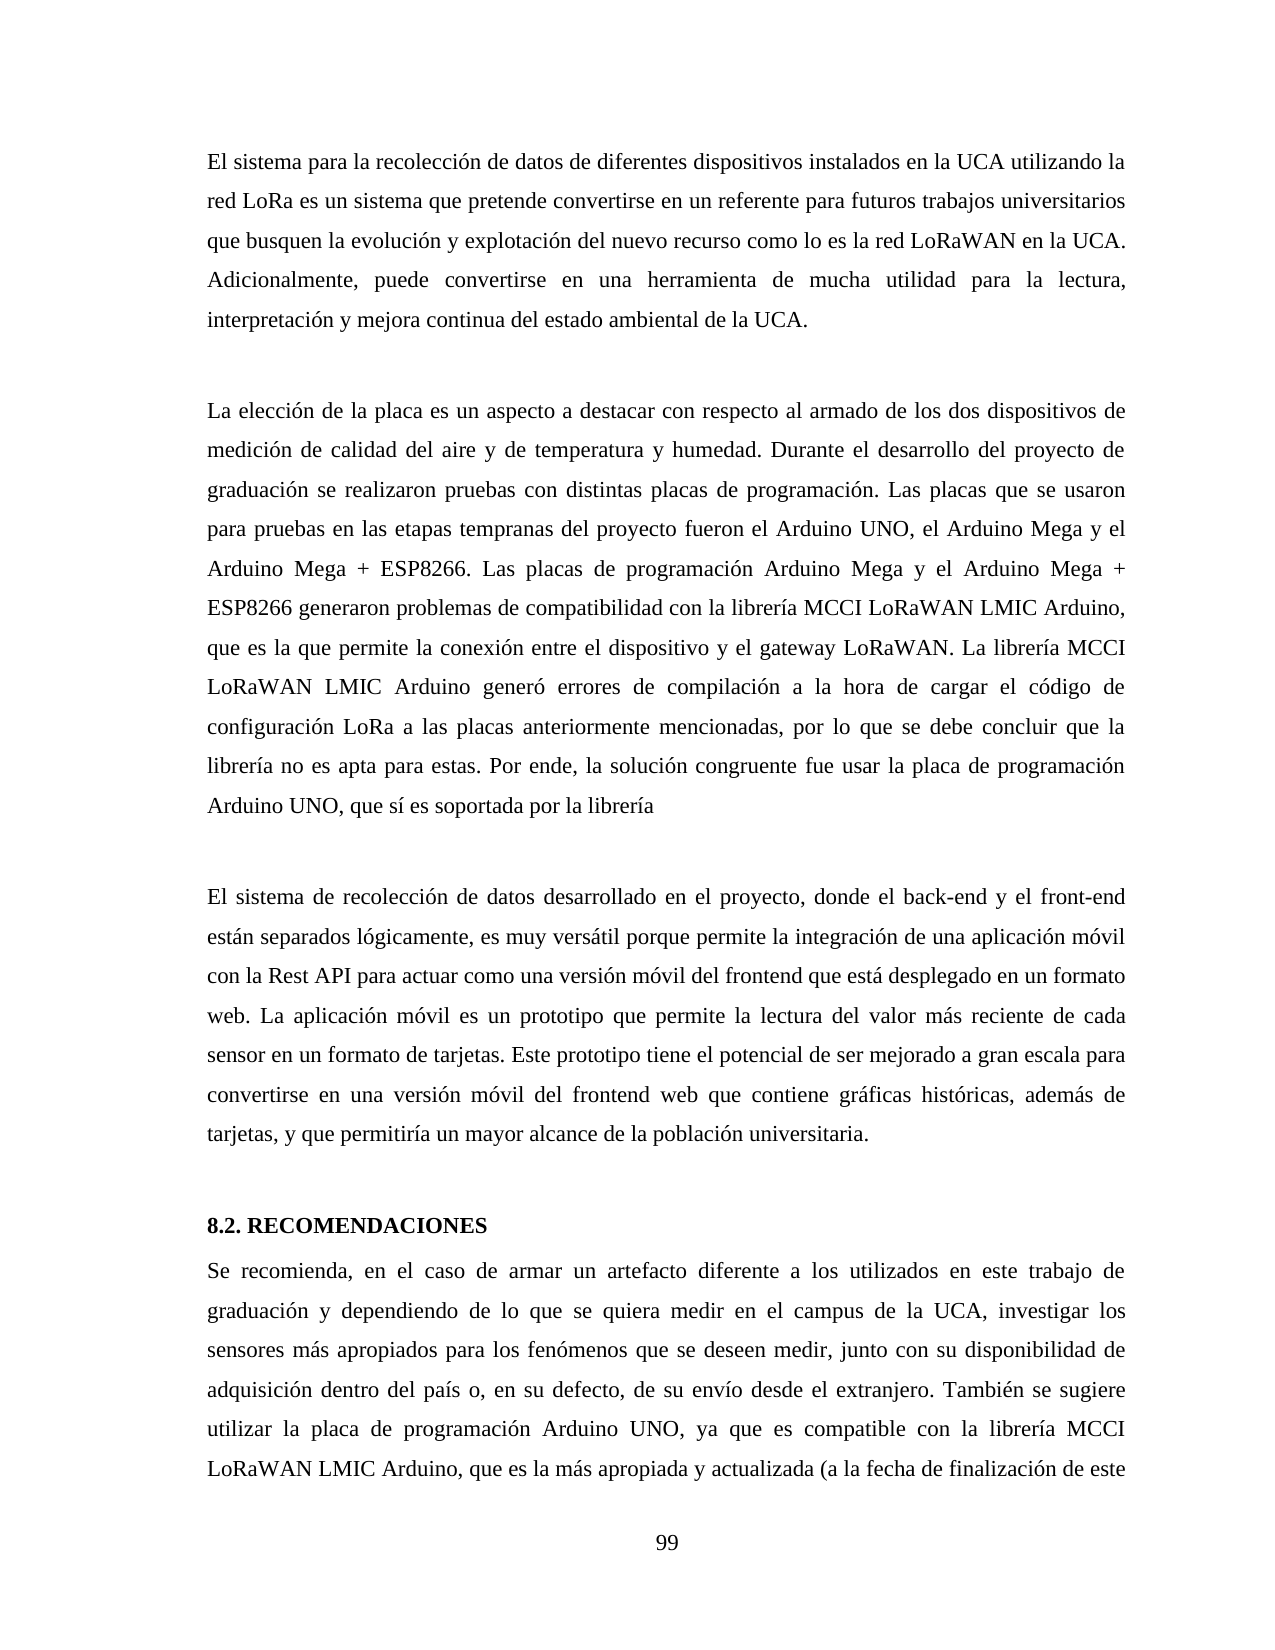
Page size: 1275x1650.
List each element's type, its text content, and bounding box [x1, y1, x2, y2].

subtitle 8.2. RECOMENDACIONES [207, 1212, 1127, 1238]
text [207, 1257, 1127, 1481]
text El sistema para la recolección de datos de diferentes dispositivos instalados en la UCA utilizando la red LoRa es un sistema que pretende convertirse en un referente para futuros trabajos universitarios que busquen la evolución y explotación del nuevo recurso como lo es la red LoRaWAN en la UCA. Adicionalmente, puede convertirse en una herramienta de mucha utilidad para la lectura, interpretación y mejora continua del estado ambiental de la UCA. [207, 148, 1127, 332]
text El sistema de recolección de datos desarrollado en el proyecto, donde el back-end y el front-end están separados lógicamente, es muy versátil porque permite la integración de una aplicación móvil con la Rest API para actuar como una versión móvil del frontend que está desplegado en un formato web. La aplicación móvil es un prototipo que permite la lectura del valor más reciente de cada sensor en un formato de tarjetas. Este prototipo tiene el potencial de ser mejorado a gran escala para convertirse en una versión móvil del frontend web que contiene gráficas históricas, además de tarjetas, y que permitiría un mayor alcance de la población universitaria. [207, 883, 1127, 1147]
text La elección de la placa es un aspecto a destacar con respecto al armado de los dos dispositivos de medición de calidad del aire y de temperatura y humedad. Durante el desarrollo del proyecto de graduación se realizaron pruebas con distintas placas de programación. Las placas que se usaron para pruebas en las etapas tempranas del proyecto fueron el Arduino UNO, el Arduino Mega y el Arduino Mega + ESP8266. Las placas de programación Arduino Mega y el Arduino Mega + ESP8266 generaron problemas de compatibilidad con la librería MCCI LoRaWAN LMIC Arduino, que es la que permite la conexión entre el dispositivo y el gateway LoRaWAN. La librería MCCI LoRaWAN LMIC Arduino generó errores de compilación a la hora de cargar el código de configuración LoRa a las placas anteriormente mencionadas, por lo que se debe concluir que la librería no es apta para estas. Por ende, la solución congruente fue usar la placa de programación Arduino UNO, que sí es soportada por la librería [207, 397, 1127, 818]
